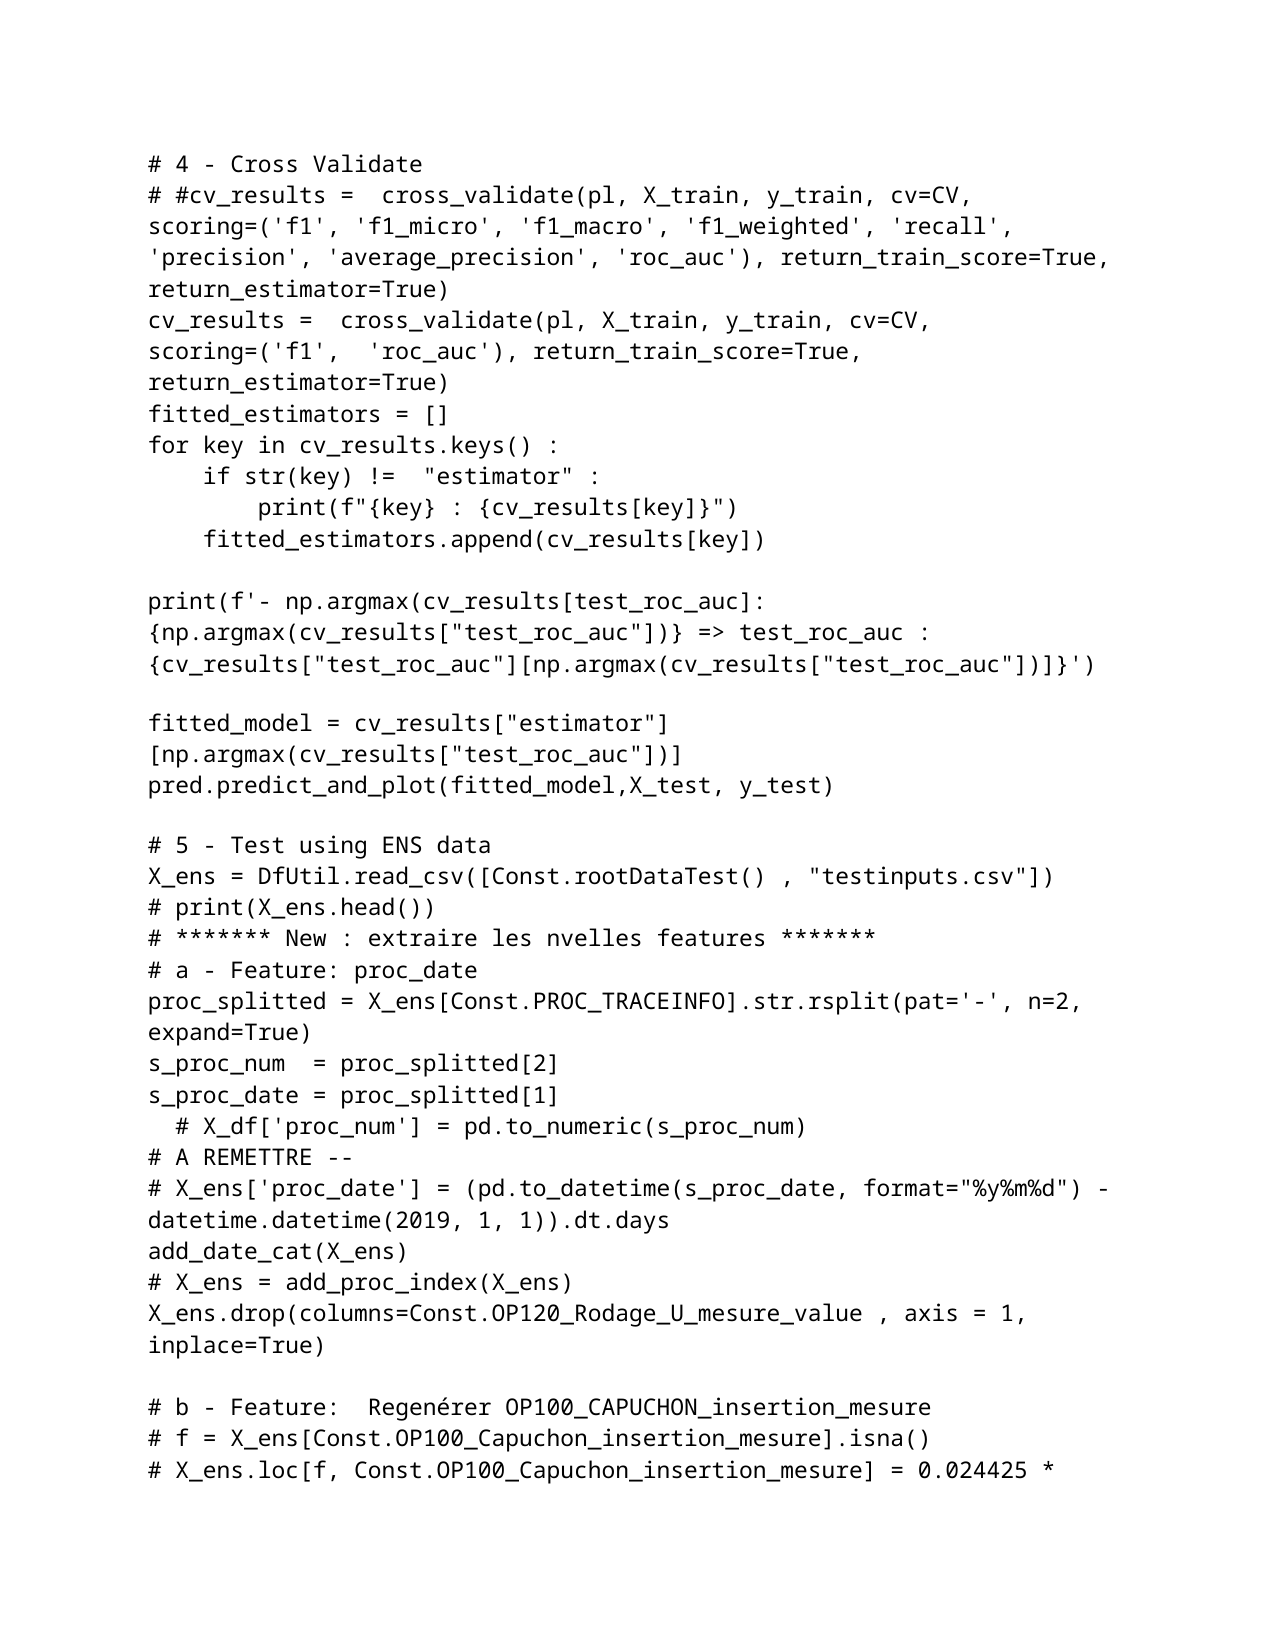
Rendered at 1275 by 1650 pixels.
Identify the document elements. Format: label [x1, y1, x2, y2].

text [148, 148, 1127, 1485]
